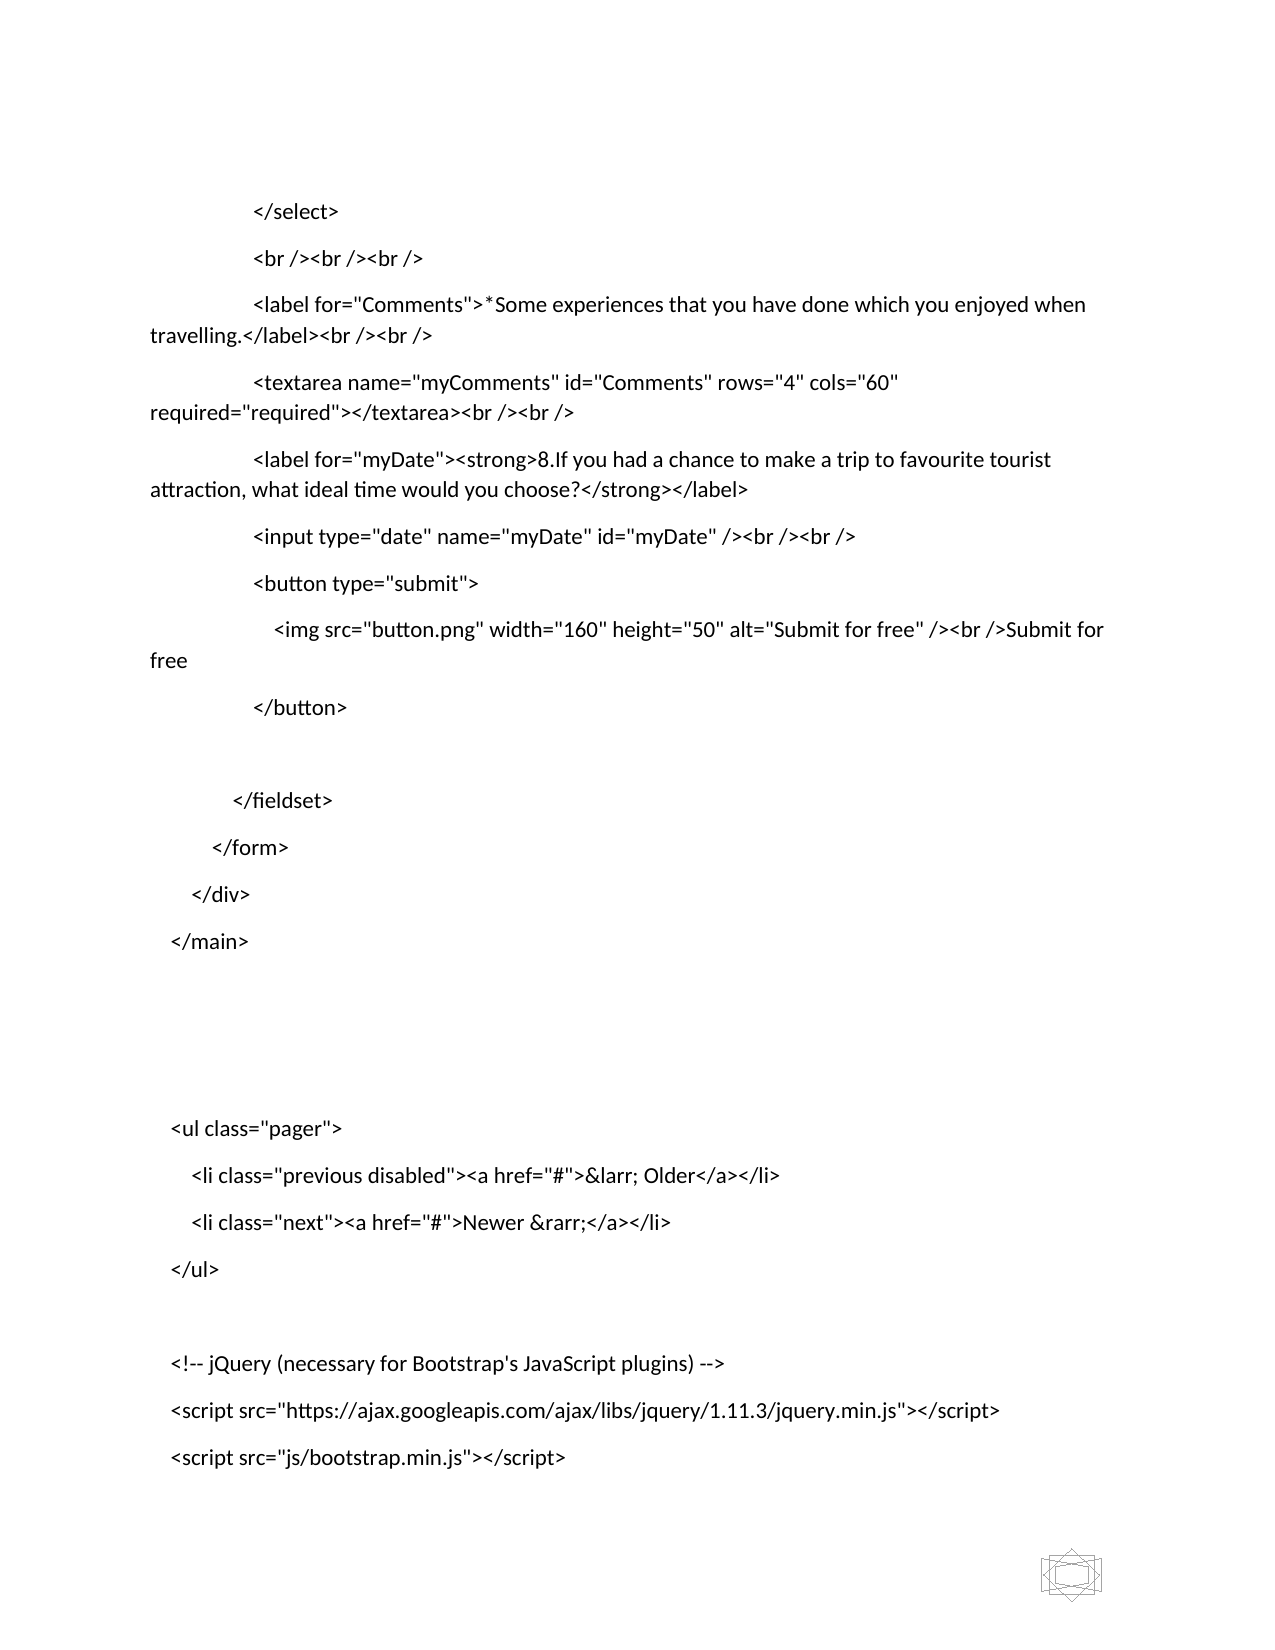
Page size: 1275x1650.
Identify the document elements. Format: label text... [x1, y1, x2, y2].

text </button> [150, 693, 1125, 721]
text <label for="myDate"><strong>8.If you had a chance to make a trip to favourite tourist attraction, what ideal time would you choose?</strong></label> [150, 445, 1125, 503]
text <!-- jQuery (necessary for Bootstrap's JavaScript plugins) --> [150, 1349, 1125, 1377]
text </form> [150, 833, 1125, 861]
text <img src="button.png" width="160" height="50" alt="Submit for free" /><br />Submit for free [150, 616, 1125, 674]
text <button type="submit"> [150, 569, 1125, 597]
text </fieldset> [150, 786, 1125, 814]
text <textarea name="myComments" id="Comments" rows="4" cols="60" required="required"></textarea><br /><br /> [150, 368, 1125, 426]
text <script src="js/bootstrap.min.js"></script> [150, 1443, 1125, 1471]
text </ul> [150, 1255, 1125, 1283]
text <li class="next"><a href="#">Newer &rarr;</a></li> [150, 1208, 1125, 1236]
text </main> [150, 927, 1125, 955]
text <script src="https://ajax.googleapis.com/ajax/libs/jquery/1.11.3/jquery.min.js"></script> [150, 1396, 1125, 1424]
text <input type="date" name="myDate" id="myDate" /><br /><br /> [150, 522, 1125, 550]
text <ul class="pager"> [150, 1114, 1125, 1143]
text <label for="Comments">*Some experiences that you have done which you enjoyed when travelling.</label><br /><br /> [150, 291, 1125, 349]
text </div> [150, 880, 1125, 908]
text <br /><br /><br /> [150, 244, 1125, 272]
text </select> [150, 197, 1125, 225]
text <li class="previous disabled"><a href="#">&larr; Older</a></li> [150, 1161, 1125, 1189]
